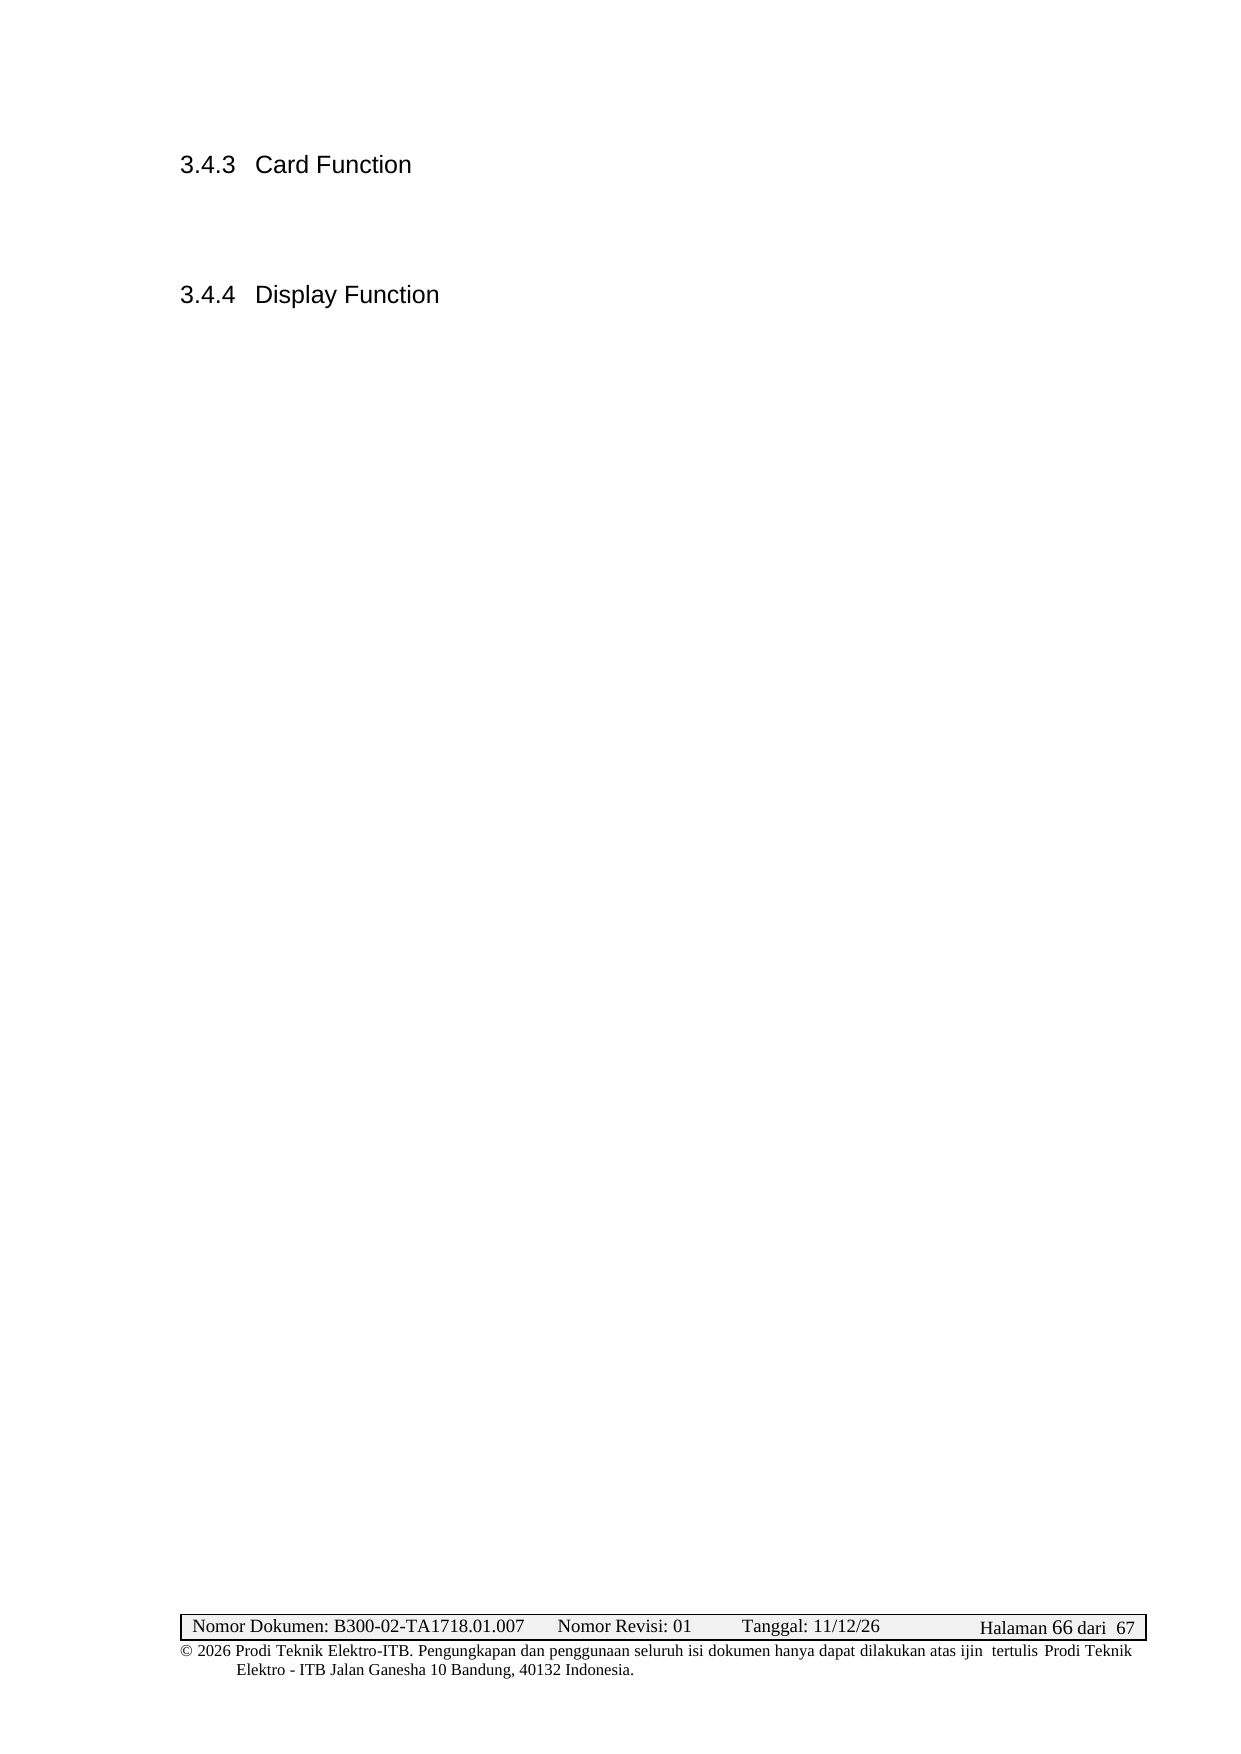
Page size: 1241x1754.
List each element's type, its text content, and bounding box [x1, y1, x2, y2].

subtitle Card Function [180, 150, 1090, 179]
subtitle Display Function [180, 280, 1090, 309]
